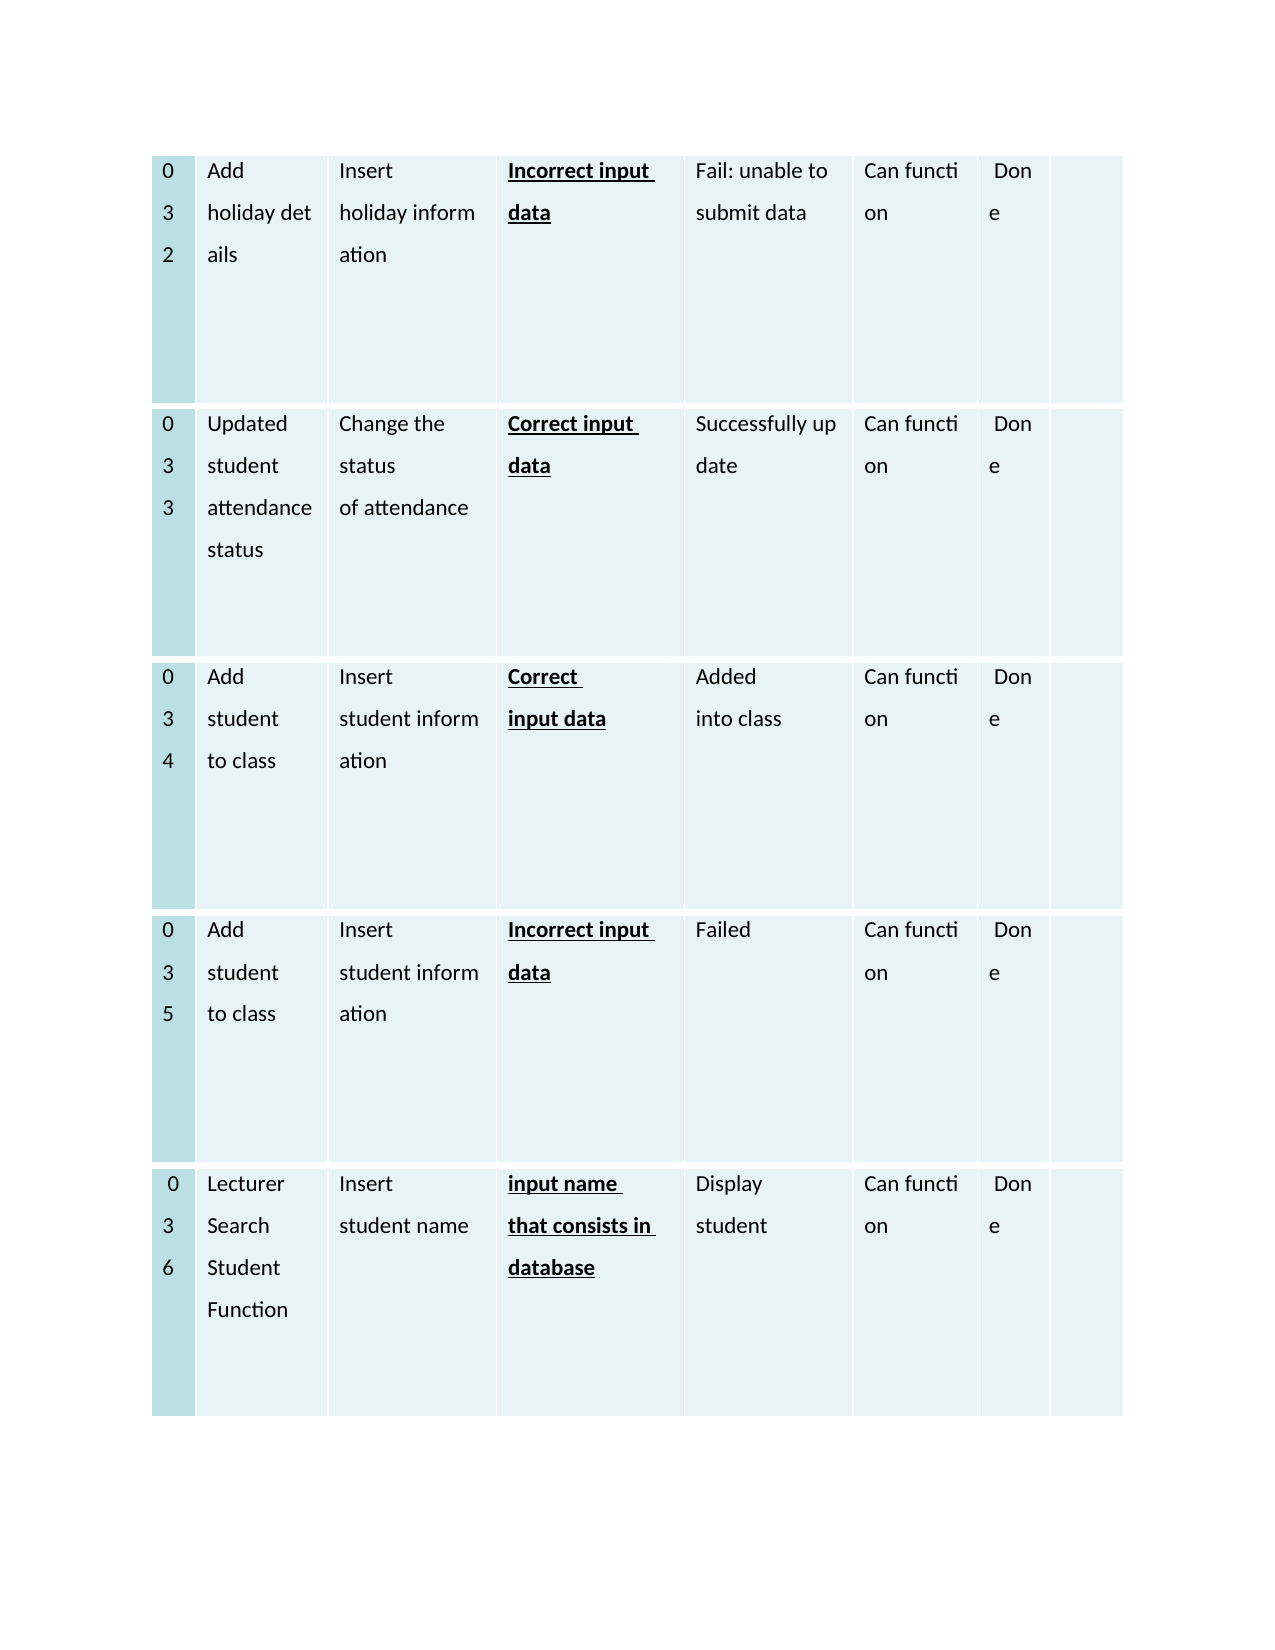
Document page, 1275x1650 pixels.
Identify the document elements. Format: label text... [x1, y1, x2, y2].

table_cell Insert student information [329, 663, 496, 909]
table_cell Add student to class [197, 916, 327, 1162]
table_cell Add student to class [197, 663, 327, 909]
table_cell 036 [152, 1169, 195, 1416]
table_cell Can function [854, 1169, 977, 1416]
table_cell Can function [854, 663, 977, 909]
table_cell [1051, 663, 1123, 909]
table_cell Correct input data [497, 409, 684, 656]
table_cell Can function [854, 916, 977, 1162]
table_cell Fail: unable to submit data [685, 156, 852, 403]
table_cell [329, 156, 496, 403]
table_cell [197, 1169, 327, 1416]
table_cell 035 [152, 916, 195, 1162]
table_cell Correct input data [497, 663, 684, 909]
table_cell Updated student attendance status [197, 409, 327, 656]
table_cell 034 [152, 663, 195, 909]
table_cell Done [978, 409, 1049, 656]
table_cell Can function [854, 409, 977, 656]
table_cell Done [978, 663, 1049, 909]
table_cell Added into class [685, 663, 852, 909]
table_cell Insert student information [329, 916, 496, 1162]
table_cell Insert student name [329, 1169, 496, 1416]
table_cell Done [978, 1169, 1049, 1416]
table_cell Successfully update [685, 409, 852, 656]
table_cell 033 [152, 409, 195, 656]
table_cell Can function [854, 156, 977, 403]
table_cell Done [978, 916, 1049, 1162]
table_cell Incorrect input data [497, 916, 684, 1162]
table_cell Done [978, 156, 1049, 403]
table_cell Add holiday details [197, 156, 327, 403]
table_cell [1051, 916, 1123, 1162]
table_cell 032 [152, 156, 195, 403]
table_cell Failed [685, 916, 852, 1162]
table_cell Change the status of attendance [329, 409, 496, 656]
table_cell [1051, 409, 1123, 656]
table_cell Incorrect input data [497, 156, 684, 403]
table_cell [1051, 156, 1123, 403]
table_cell [1051, 1169, 1123, 1416]
table_cell input name that consists in database [497, 1169, 684, 1416]
table_cell Display student [685, 1169, 852, 1416]
